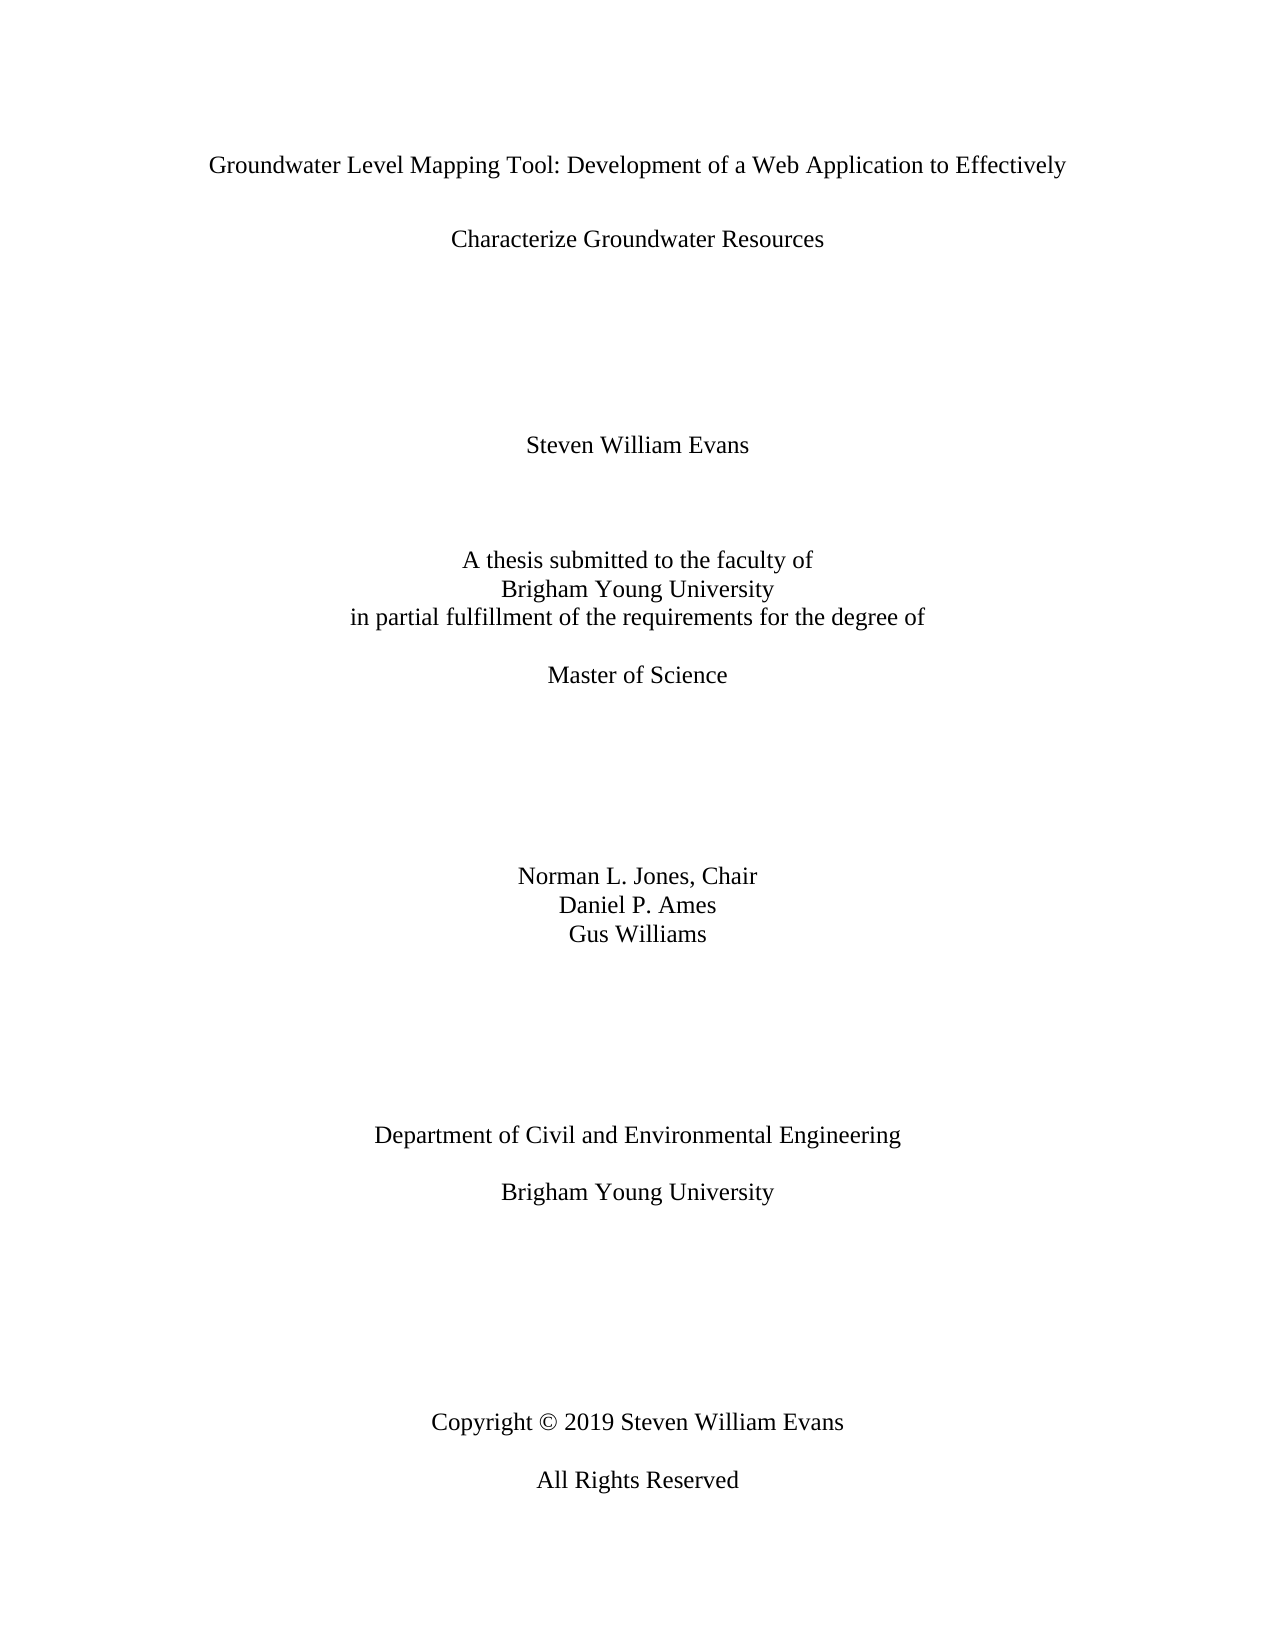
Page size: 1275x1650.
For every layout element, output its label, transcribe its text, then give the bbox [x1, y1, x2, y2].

text Copyright © 2019 Steven William Evans [150, 1407, 1125, 1436]
text Characterize Groundwater Resources [150, 224, 1125, 253]
text Steven William Evans [150, 430, 1125, 459]
text Norman L. Jones, Chair [150, 861, 1125, 890]
text All Rights Reserved [150, 1465, 1125, 1494]
text Department of Civil and Environmental Engineering [150, 1120, 1125, 1149]
text Groundwater Level Mapping Tool: Development of a Web Application to Effectively [150, 150, 1125, 179]
text Gus Williams [150, 919, 1125, 947]
text Brigham Young University [150, 574, 1125, 602]
text in partial fulfillment of the requirements for the degree of [150, 602, 1125, 631]
text Daniel P. Ames [150, 890, 1125, 919]
text Brigham Young University [150, 1177, 1125, 1206]
text Master of Science [150, 660, 1125, 689]
text A thesis submitted to the faculty of [150, 545, 1125, 574]
